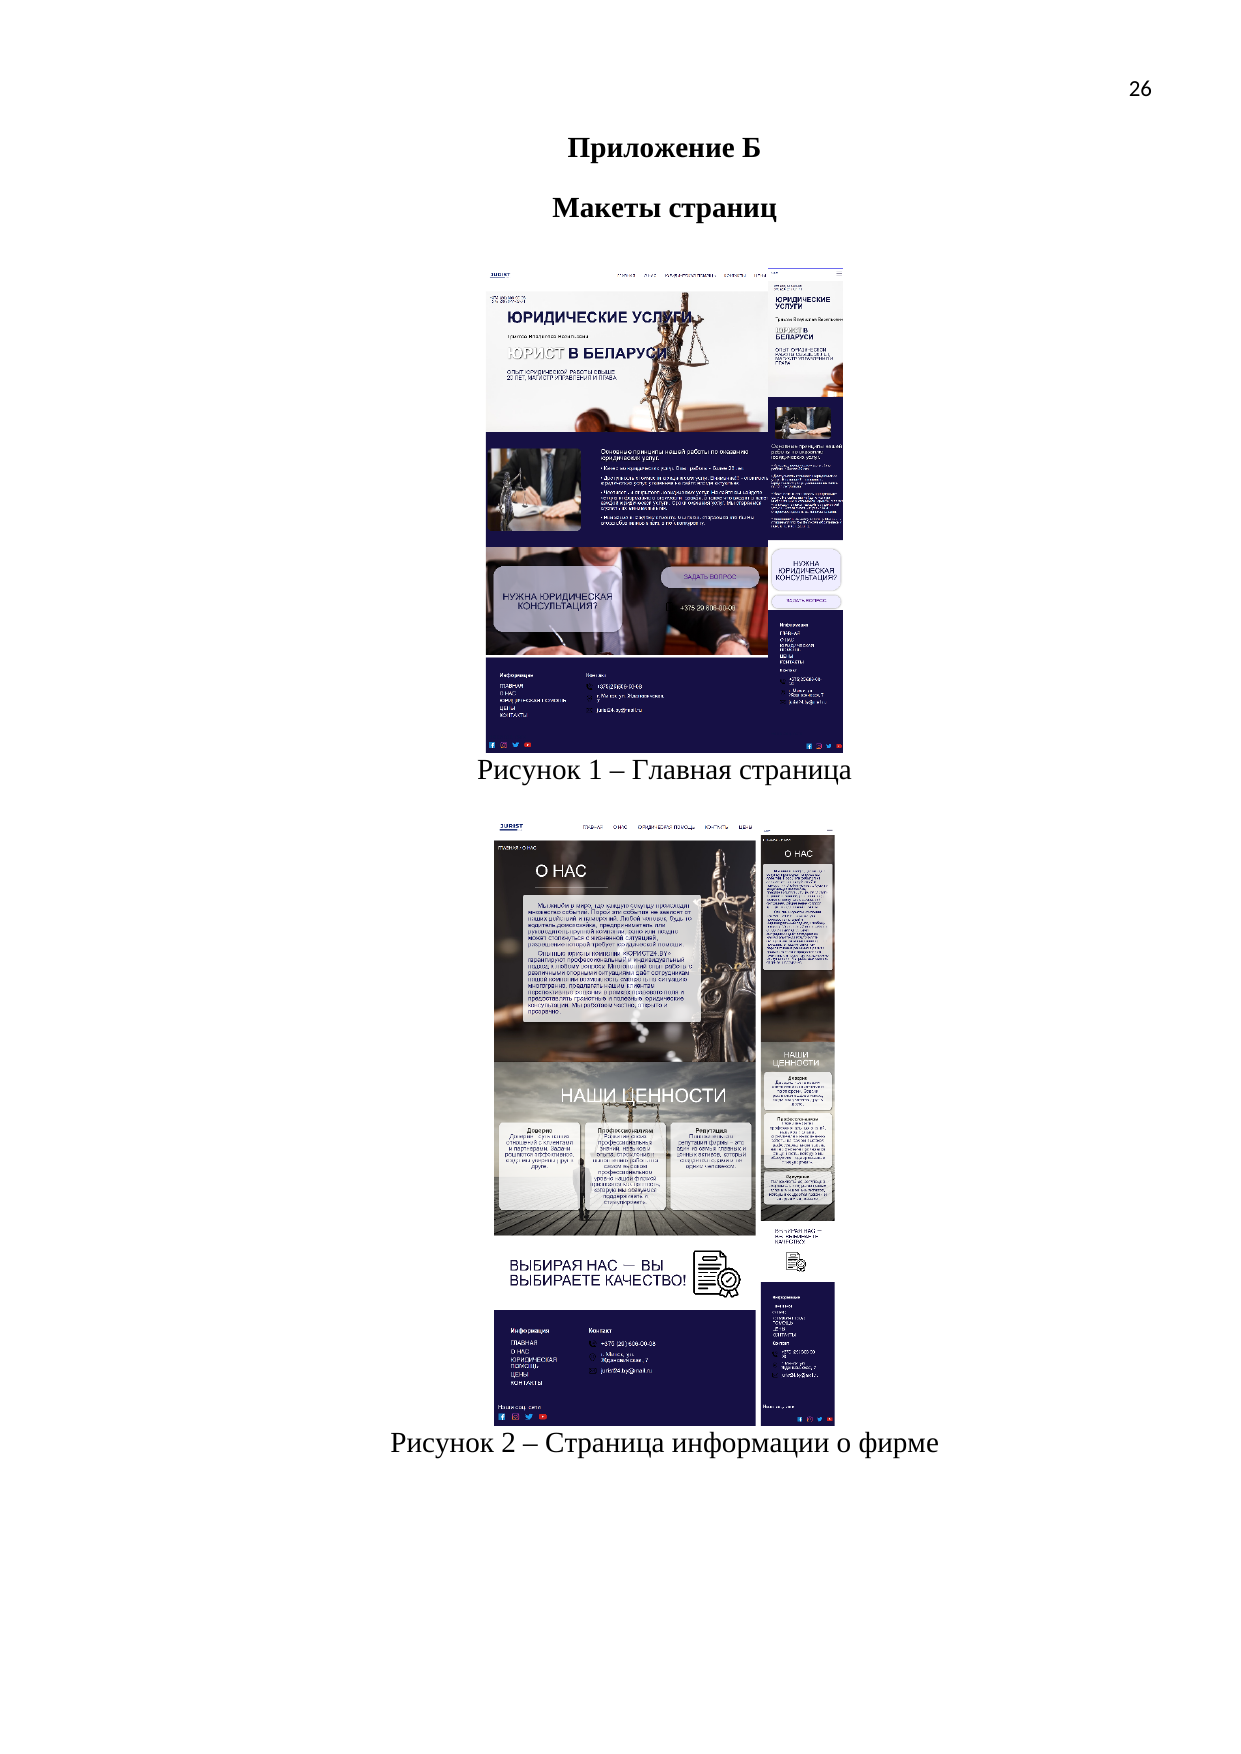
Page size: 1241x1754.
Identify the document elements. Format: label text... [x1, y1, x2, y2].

picture [494, 813, 756, 1426]
subtitle Макеты страниц [177, 190, 1152, 224]
picture [485, 263, 843, 753]
picture [760, 826, 835, 1426]
text Рисунок 2 – Страница информации о фирме [177, 1425, 1152, 1459]
text Рисунок 1 – Главная страница [177, 752, 1152, 786]
subtitle Приложение Б [177, 130, 1152, 163]
